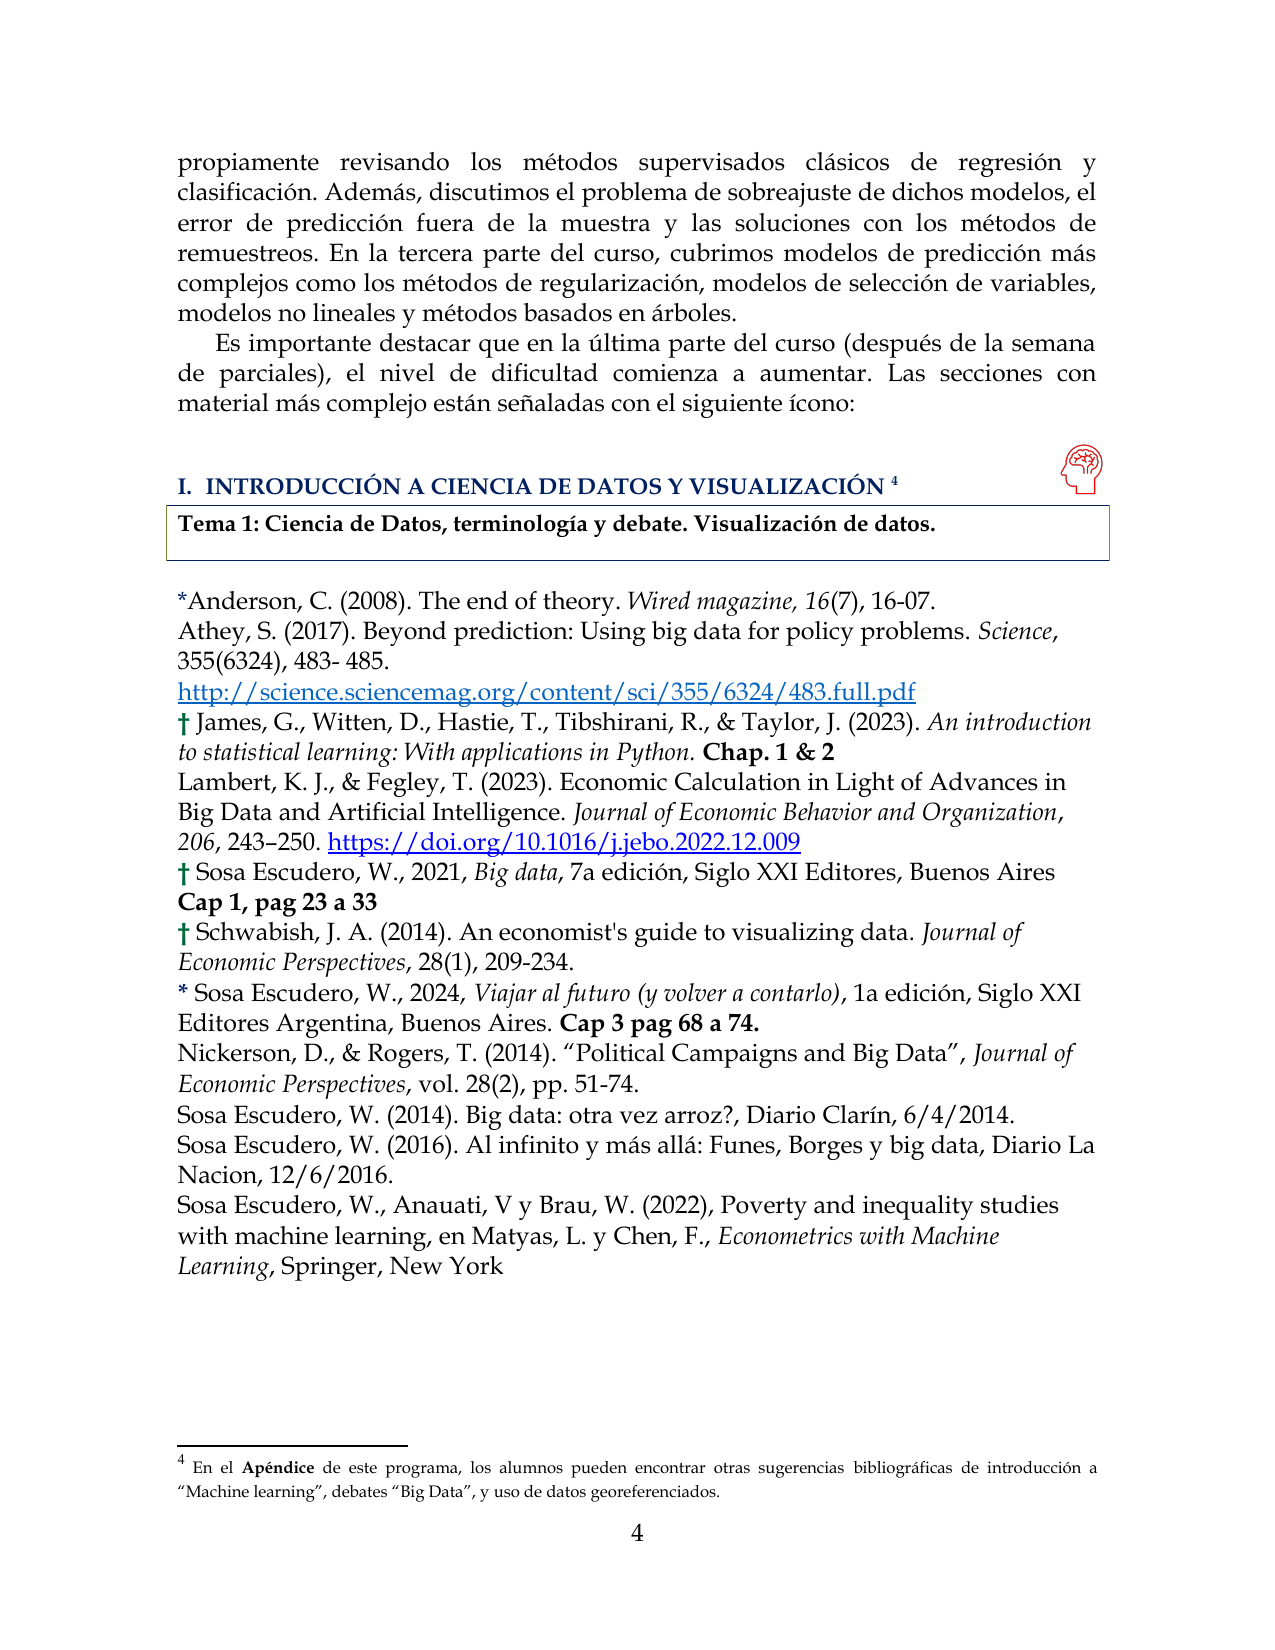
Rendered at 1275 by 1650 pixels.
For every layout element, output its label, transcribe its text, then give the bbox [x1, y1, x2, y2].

text † James, G., Witten, D., Hastie, T., Tibshirani, R., & Taylor, J. (2023). An introduction to statistical learning: With applications in Python. Chap. 1 & 2 [177, 707, 1098, 767]
picture [1052, 440, 1111, 499]
text † Sosa Escudero, W., 2021, Big data, 7a edición, Siglo XXI Editores, Buenos Aires Cap 1, pag 23 a 33 [177, 857, 1098, 918]
text Es importante destacar que en la última parte del curso (después de la semana de parciales), el nivel de dificultad comienza a aumentar. Las secciones con material más complejo están señaladas con el siguiente ícono: [177, 328, 1098, 418]
text Nickerson, D., & Rogers, T. (2014). “Political Campaigns and Big Data”, Journal of Economic Perspectives, vol. 28(2), pp. 51-74. [177, 1038, 1098, 1099]
text Sosa Escudero, W. (2016). Al infinito y más allá: Funes, Borges y big data, Diario La Nacion, 12/6/2016. [177, 1131, 1098, 1191]
text * Sosa Escudero, W., 2024, Viajar al futuro (y volver a contarlo), 1a edición, Siglo XXI Editores Argentina, Buenos Aires. Cap 3 pag 68 a 74. [177, 978, 1098, 1038]
text Sosa Escudero, W. (2014). Big data: otra vez arroz?, Diario Clarín, 6/4/2014. [177, 1101, 1098, 1131]
text Sosa Escudero, W., Anauati, V y Brau, W. (2022), Poverty and inequality studies with machine learning, en Matyas, L. y Chen, F., Econometrics with Machine Learning, Springer, New York [177, 1191, 1098, 1281]
text † Schwabish, J. A. (2014). An economist's guide to visualizing data. Journal of Economic Perspectives, 28(1), 209-234. [177, 918, 1098, 978]
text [177, 148, 1098, 328]
text Athey, S. (2017). Beyond prediction: Using big data for policy problems. Science, 355(6324), 483- 485. http://science.sciencemag.org/content/sci/355/6324/483.full.pdf [177, 617, 1098, 707]
table_header Tema 1: Ciencia de Datos, terminología y debate. Visualización de datos. [167, 506, 1109, 560]
text *Anderson, C. (2008). The end of theory. Wired magazine, 16(7), 16-07. [177, 586, 1098, 617]
subtitle INTRODUCCIÓN A CIENCIA DE DATOS Y VISUALIZACIÓN [177, 474, 1098, 501]
text Lambert, K. J., & Fegley, T. (2023). Economic Calculation in Light of Advances in Big Data and Artificial Intelligence. Journal of Economic Behavior and Organization, 206, 243–250. https://doi.org/10.1016/j.jebo.2022.12.009 [177, 767, 1098, 857]
